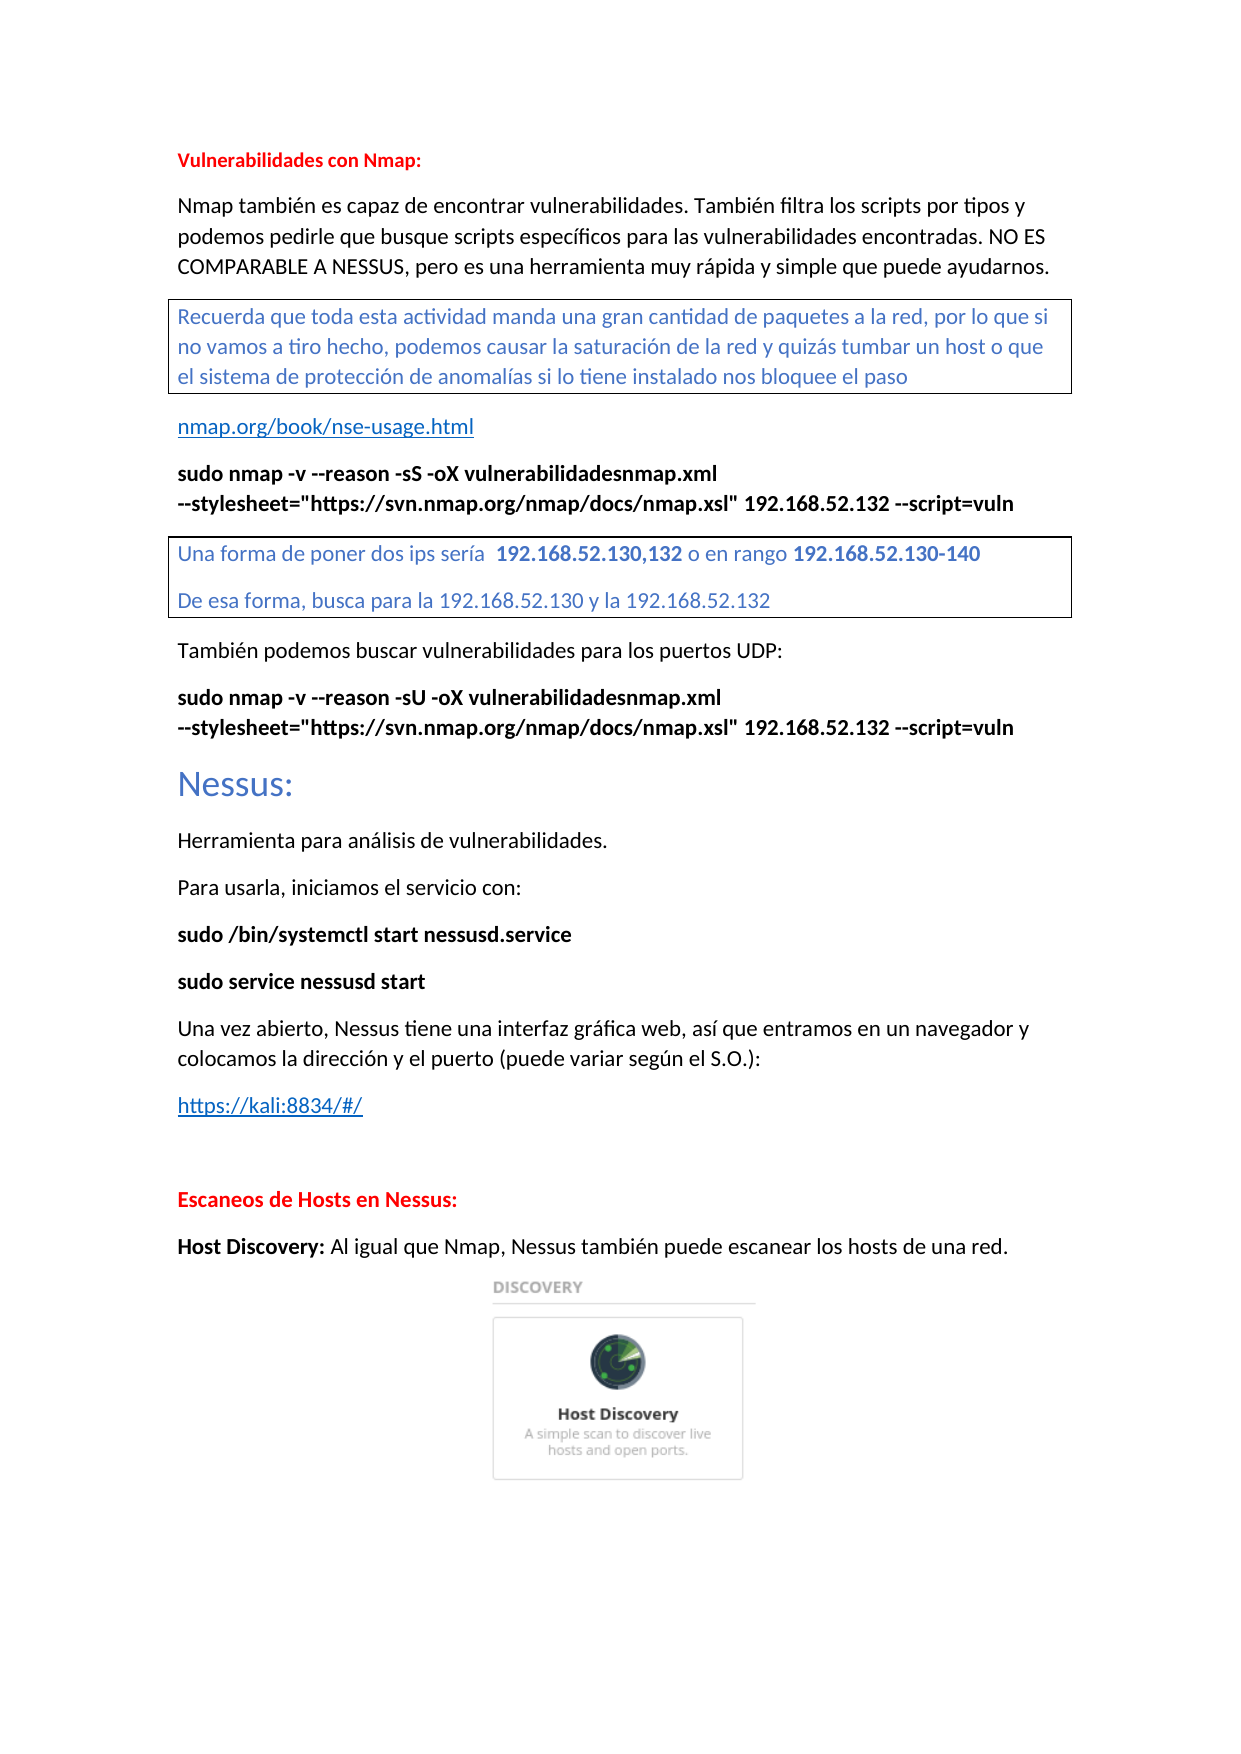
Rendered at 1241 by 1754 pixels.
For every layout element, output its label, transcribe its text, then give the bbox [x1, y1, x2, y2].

text Recuerda que toda esta actividad manda una gran cantidad de paquetes a la red, por lo que si no vamos a tiro hecho, podemos causar la saturación de la red y quizás tumbar un host o que el sistema de protección de anomalías si lo tiene instalado nos bloquee el paso [169, 300, 1071, 393]
text También podemos buscar vulnerabilidades para los puertos UDP: [177, 636, 1063, 664]
text https://kali:8834/#/ [177, 1091, 1063, 1119]
text sudo nmap -v --reason -sU -oX vulnerabilidadesnmap.xml --stylesheet="https://svn.nmap.org/nmap/docs/nmap.xsl" 192.168.52.132 --script=vuln [177, 683, 1063, 742]
text sudo /bin/systemctl start nessusd.service [177, 920, 1063, 948]
text Nmap también es capaz de encontrar vulnerabilidades. También filtra los scripts por tipos y podemos pedirle que busque scripts específicos para las vulnerabilidades encontradas. NO ES COMPARABLE A NESSUS, pero es una herramienta muy rápida y simple que puede ayudarnos. [177, 192, 1063, 280]
text Nessus: [177, 760, 1063, 806]
text Herramienta para análisis de vulnerabilidades. [177, 827, 1063, 854]
text sudo nmap -v --reason -sS -oX vulnerabilidadesnmap.xml --stylesheet="https://svn.nmap.org/nmap/docs/nmap.xsl" 192.168.52.132 --script=vuln [177, 459, 1063, 518]
text Vulnerabilidades con Nmap: [177, 148, 1063, 173]
picture [484, 1278, 756, 1489]
text De esa forma, busca para la 192.168.52.130 y la 192.168.52.132 [169, 583, 1071, 617]
text sudo service nessusd start [177, 967, 1063, 995]
text Host Discovery: Al igual que Nmap, Nessus también puede escanear los hosts de una red. [177, 1232, 1063, 1260]
text Escaneos de Hosts en Nessus: [177, 1185, 1063, 1213]
text nmap.org/book/nse-usage.html [177, 412, 1063, 441]
text Para usarla, iniciamos el servicio con: [177, 873, 1063, 901]
text Una vez abierto, Nessus tiene una interfaz gráfica web, así que entramos en un navegador y colocamos la dirección y el puerto (puede variar según el S.O.): [177, 1014, 1063, 1072]
text Una forma de poner dos ips sería 192.168.52.130,132 o en rango 192.168.52.130-140 [169, 538, 1071, 568]
